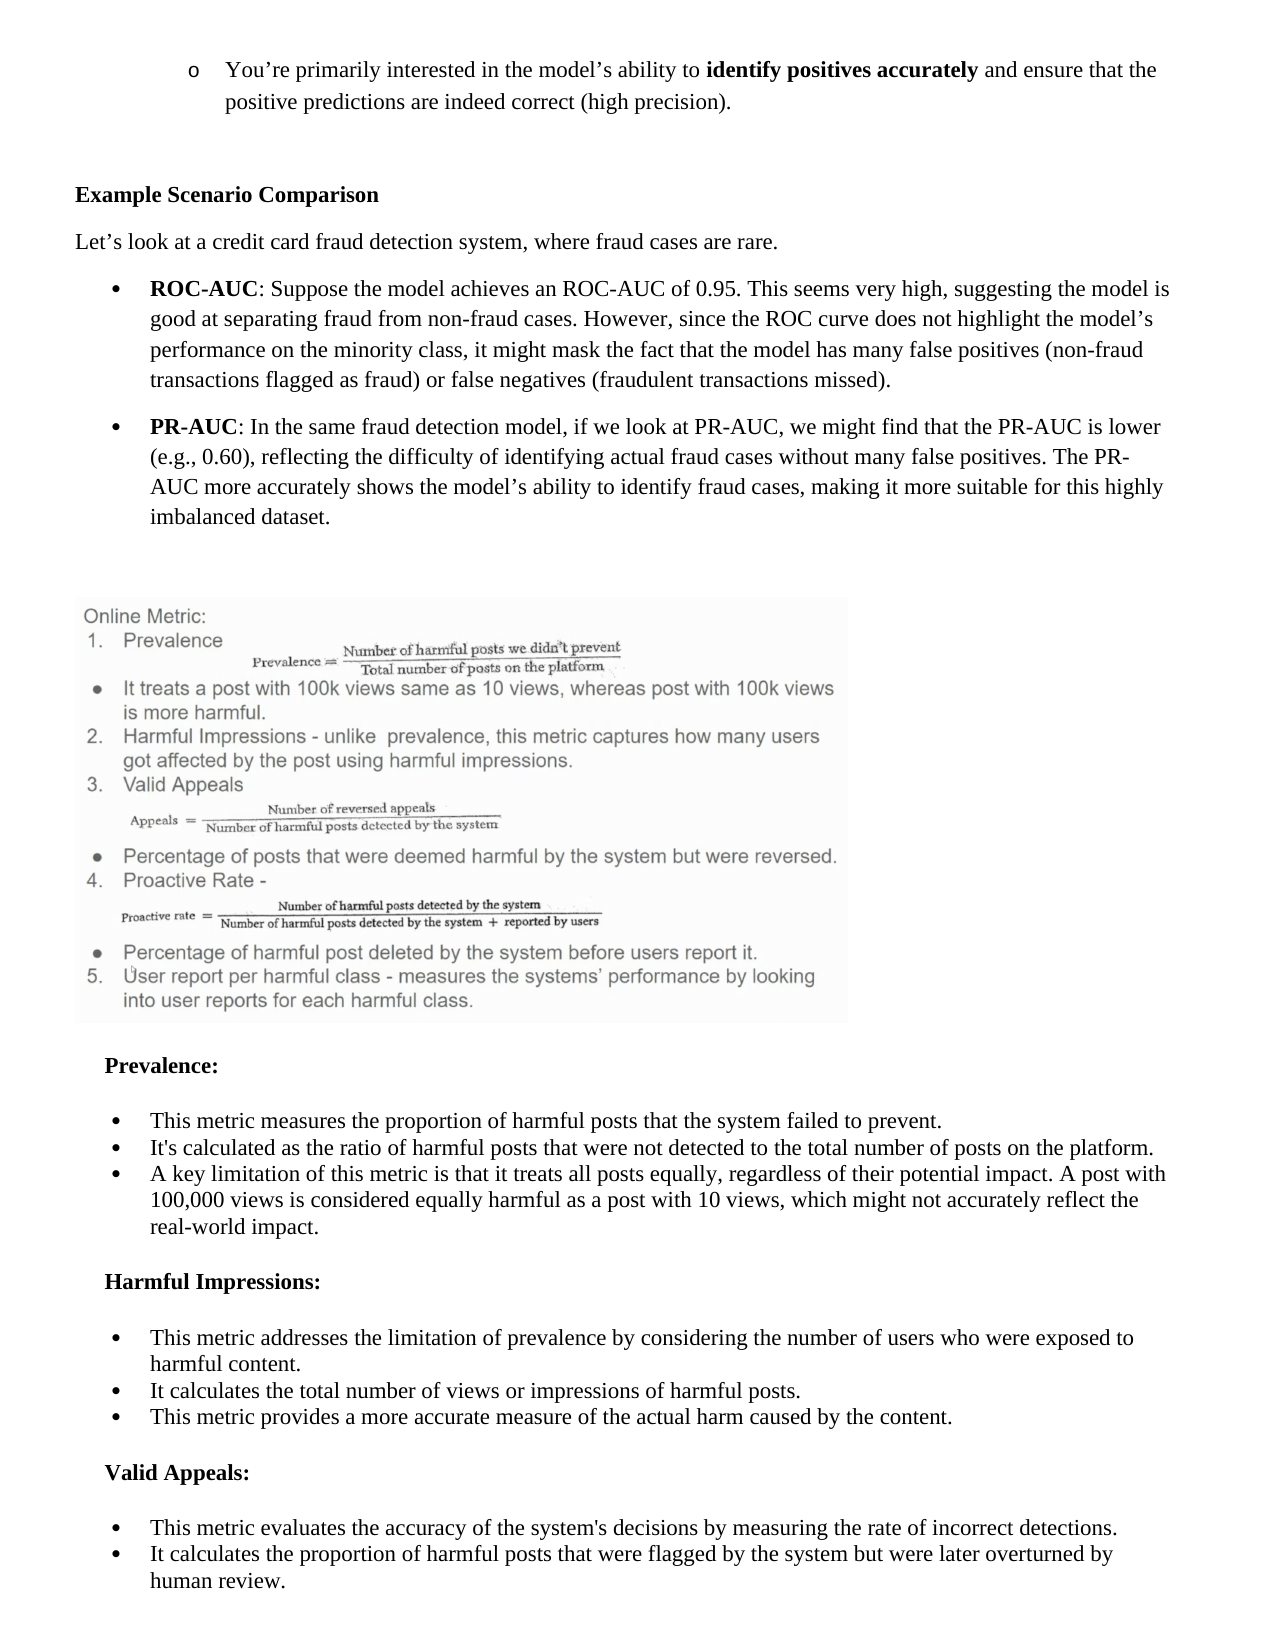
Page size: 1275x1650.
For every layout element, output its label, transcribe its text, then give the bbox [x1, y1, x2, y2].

list It's calculated as the ratio of harmful posts that were not detected to the total number of posts on the platform. [112, 1134, 1172, 1160]
list This metric evaluates the accuracy of the system's decisions by measuring the rate of incorrect detections. [112, 1514, 1172, 1540]
list This metric provides a more accurate measure of the actual harm caused by the content. [112, 1403, 1172, 1429]
list You’re primarily interested in the model’s ability to identify positives accurately and ensure that the positive predictions are indeed correct (high precision). [187, 56, 1172, 114]
text Example Scenario Comparison [75, 181, 1172, 208]
list This metric addresses the limitation of prevalence by considering the number of users who were exposed to harmful content. [112, 1324, 1172, 1377]
list PR-AUC: In the same fraud detection model, if we look at PR-AUC, we might find that the PR-AUC is lower (e.g., 0.60), reflecting the difficulty of identifying actual fraud cases without many false positives. The PR-AUC more accurately shows the model’s ability to identify fraud cases, making it more suitable for this highly imbalanced dataset. [112, 413, 1172, 530]
list This metric measures the proportion of harmful posts that the system failed to prevent. [112, 1107, 1172, 1134]
list ROC-AUC: Suppose the model achieves an ROC-AUC of 0.95. This seems very high, suggesting the model is good at separating fraud from non-fraud cases. However, since the ROC curve does not highlight the model’s performance on the minority class, it might mask the fact that the model has many false positives (non-fraud transactions flagged as fraud) or false negatives (fraudulent transactions missed). [112, 275, 1172, 392]
text  Prevalence: [75, 1052, 1172, 1078]
text  Valid Appeals: [75, 1458, 1172, 1485]
list It calculates the proportion of harmful posts that were flagged by the system but were later overturned by human review. [112, 1540, 1172, 1593]
list It calculates the total number of views or impressions of harmful posts. [112, 1377, 1172, 1403]
text Let’s look at a credit card fraud detection system, where fraud cases are rare. [75, 228, 1172, 255]
picture [75, 597, 849, 1023]
text  Harmful Impressions: [75, 1268, 1172, 1295]
list A key limitation of this metric is that it treats all posts equally, regardless of their potential impact. A post with 100,000 views is considered equally harmful as a post with 10 views, which might not accurately reflect the real-world impact. [112, 1160, 1172, 1239]
